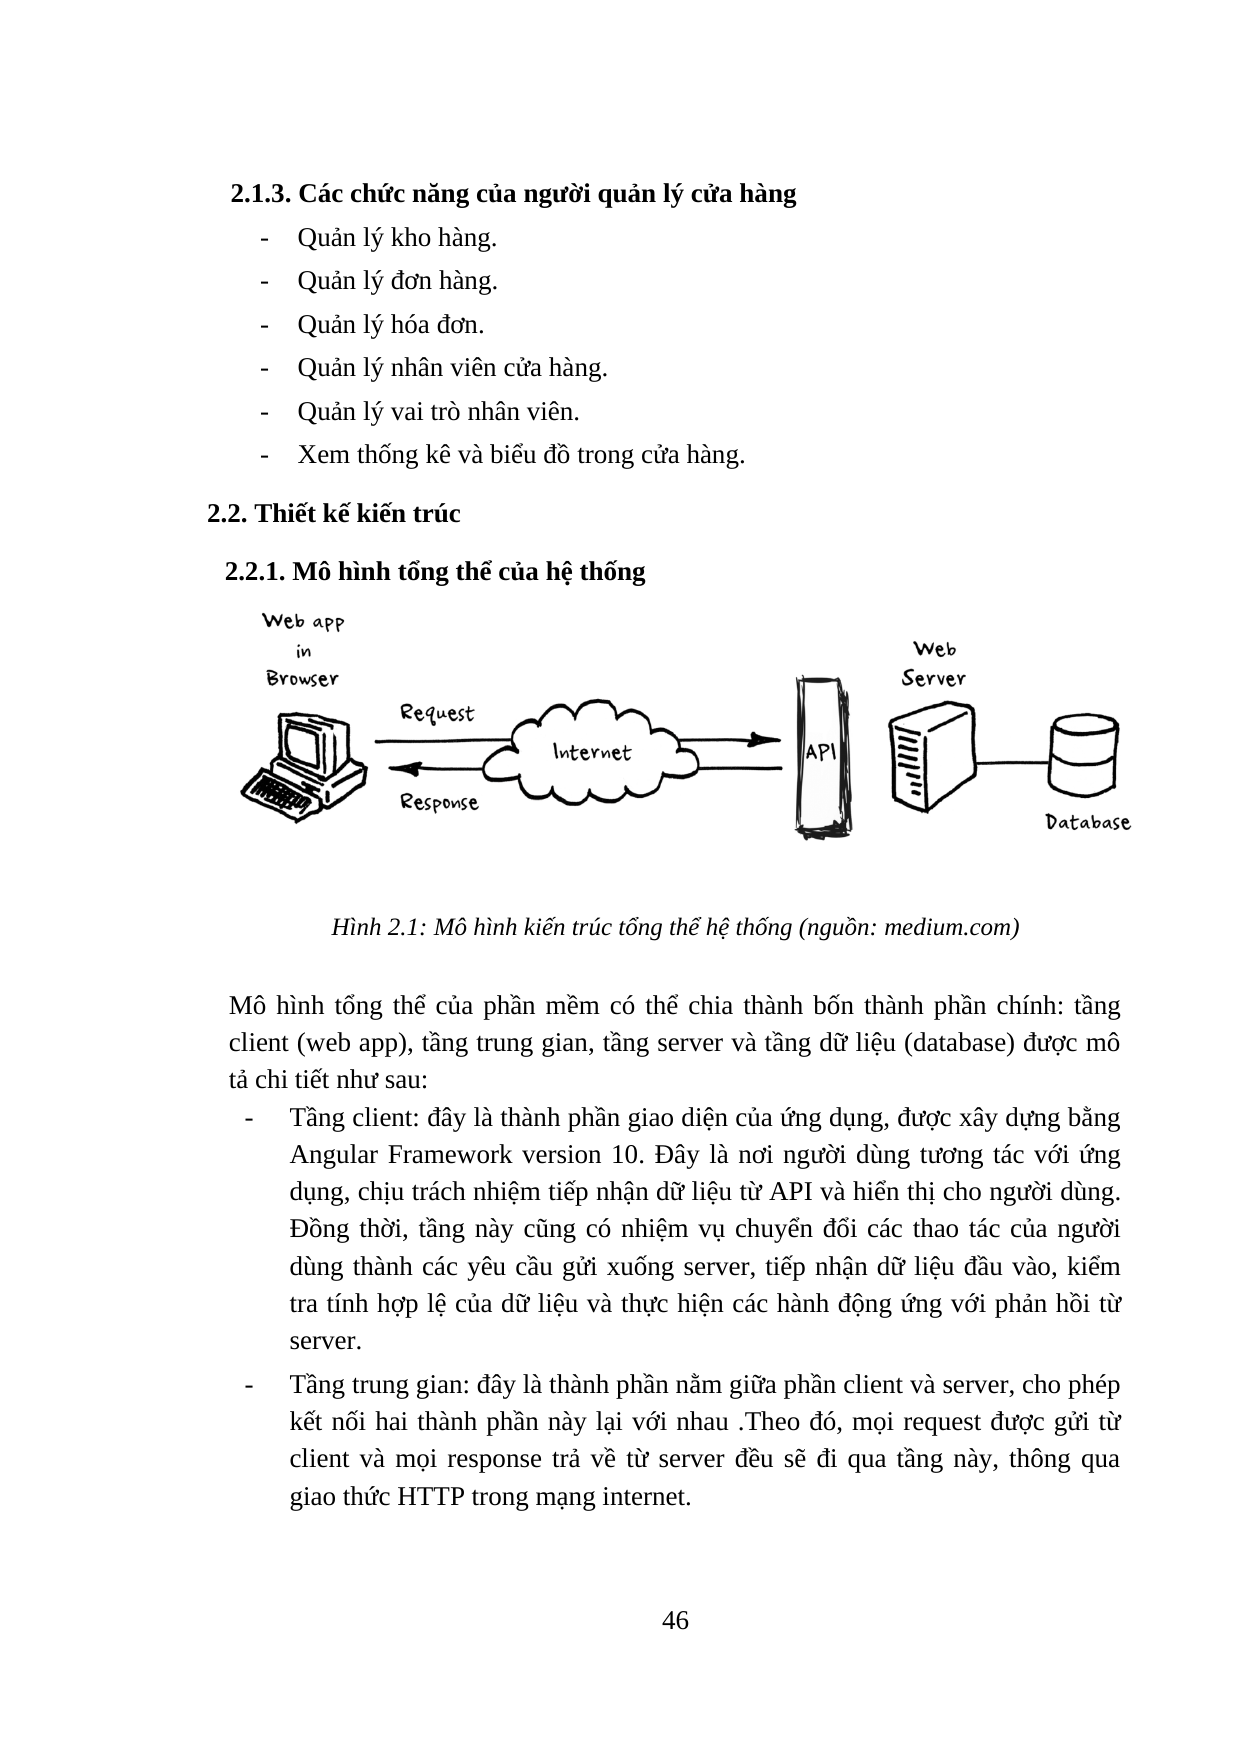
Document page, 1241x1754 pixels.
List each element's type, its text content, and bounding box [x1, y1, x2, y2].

list Tầng trung gian: đây là thành phần nằm giữa phần client và server, cho phép kết nối hai thành phần này lại với nhau .Theo đó, mọi request được gửi từ client và mọi response trả về từ server đều sẽ đi qua tầng này, thông qua giao thức HTTP trong mạng internet. [244, 1368, 1122, 1511]
list Quản lý kho hàng. [260, 221, 1122, 252]
list Quản lý vai trò nhân viên. [260, 395, 1122, 426]
text Hình 2.1: Mô hình kiến trúc tổng thể hệ thống (nguồn: medium.com) [229, 912, 1122, 941]
subtitle Thiết kế kiến trúc [207, 497, 1122, 528]
text Mô hình tổng thể của phần mềm có thể chia thành bốn thành phần chính: tầng client (web app), tầng trung gian, tầng server và tầng dữ liệu (database) được mô tả chi tiết như sau: [229, 989, 1122, 1094]
list Tầng client: đây là thành phần giao diện của ứng dụng, được xây dựng bằng Angular Framework version 10. Đây là nơi người dùng tương tác với ứng dụng, chịu trách nhiệm tiếp nhận dữ liệu từ API và hiển thị cho người dùng. Đồng thời, tầng này cũng có nhiệm vụ chuyển đổi các thao tác của người dùng thành các yêu cầu gửi xuống server, tiếp nhận dữ liệu đầu vào, kiểm tra tính hợp lệ của dữ liệu và thực hiện các hành động ứng với phản hồi từ server. [244, 1101, 1122, 1356]
list Quản lý nhân viên cửa hàng. [260, 351, 1122, 383]
list Quản lý đơn hàng. [260, 264, 1122, 296]
subtitle 2.2.1. Mô hình tổng thể của hệ thống [224, 555, 1122, 586]
list Xem thống kê và biểu đồ trong cửa hàng. [260, 438, 1122, 470]
picture [228, 598, 1144, 894]
list Quản lý hóa đơn. [260, 308, 1122, 339]
subtitle 2.1.3. Các chức năng của người quản lý cửa hàng [207, 177, 1122, 208]
